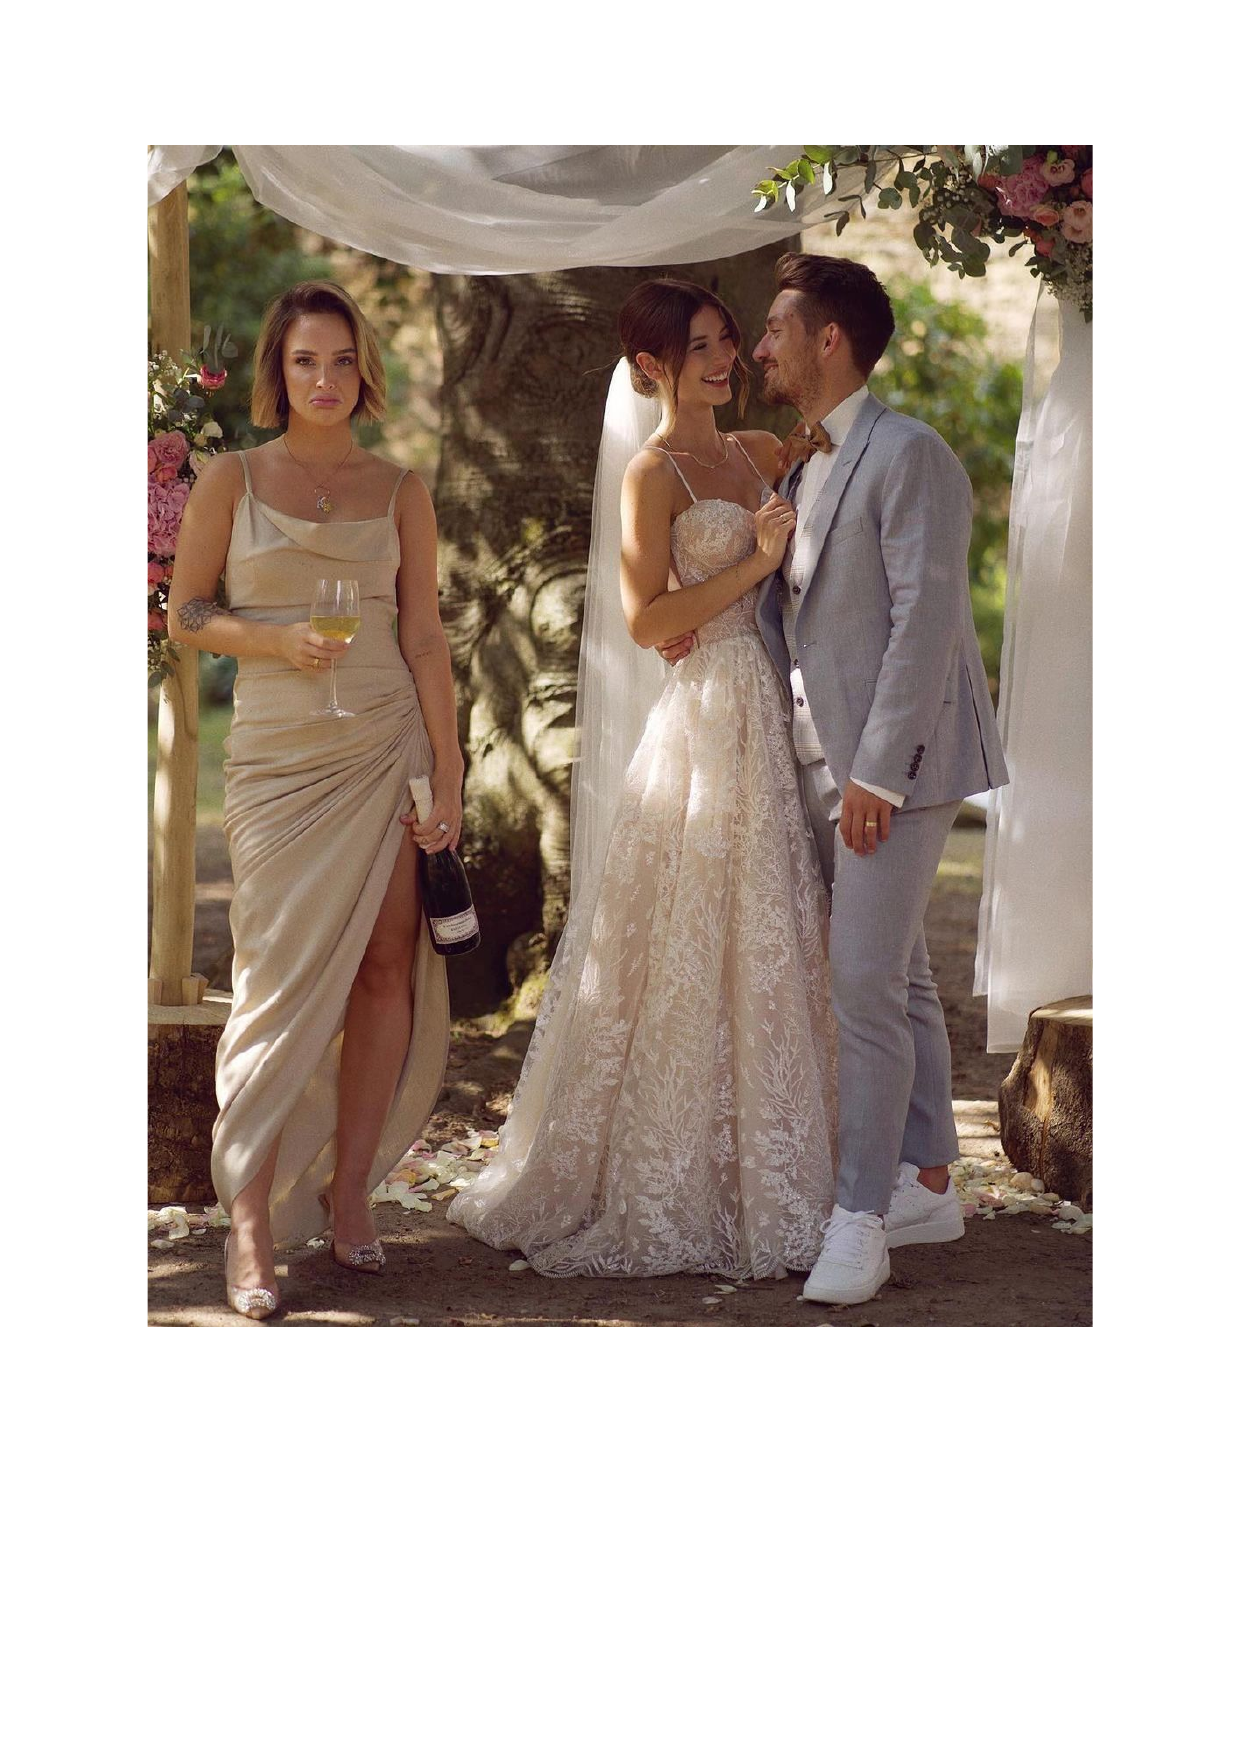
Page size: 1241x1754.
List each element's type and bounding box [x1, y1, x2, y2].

picture [147, 145, 1093, 1327]
